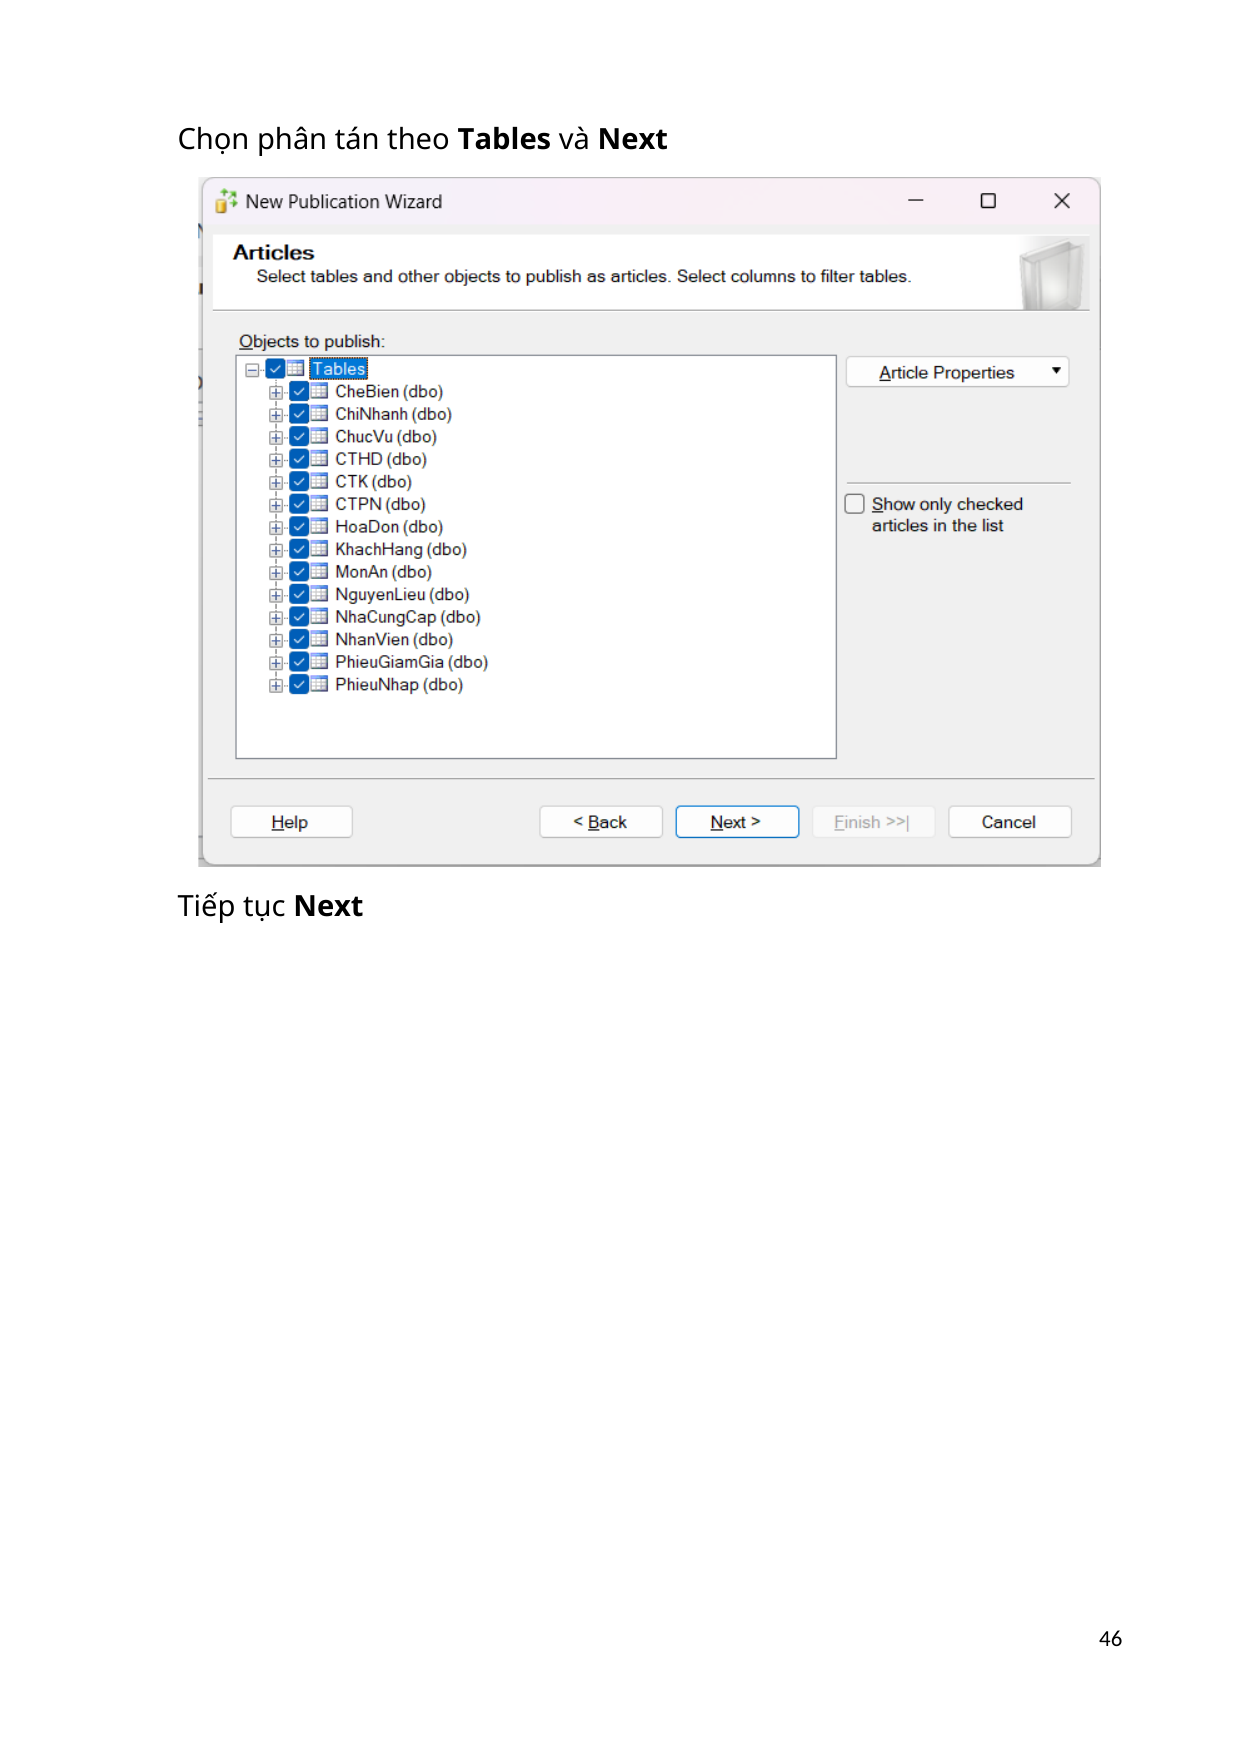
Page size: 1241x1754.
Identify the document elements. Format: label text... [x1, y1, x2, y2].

text Tiếp tục Next [177, 885, 1122, 925]
text Chọn phân tán theo Tables và Next [177, 118, 1122, 158]
picture [198, 177, 1101, 867]
